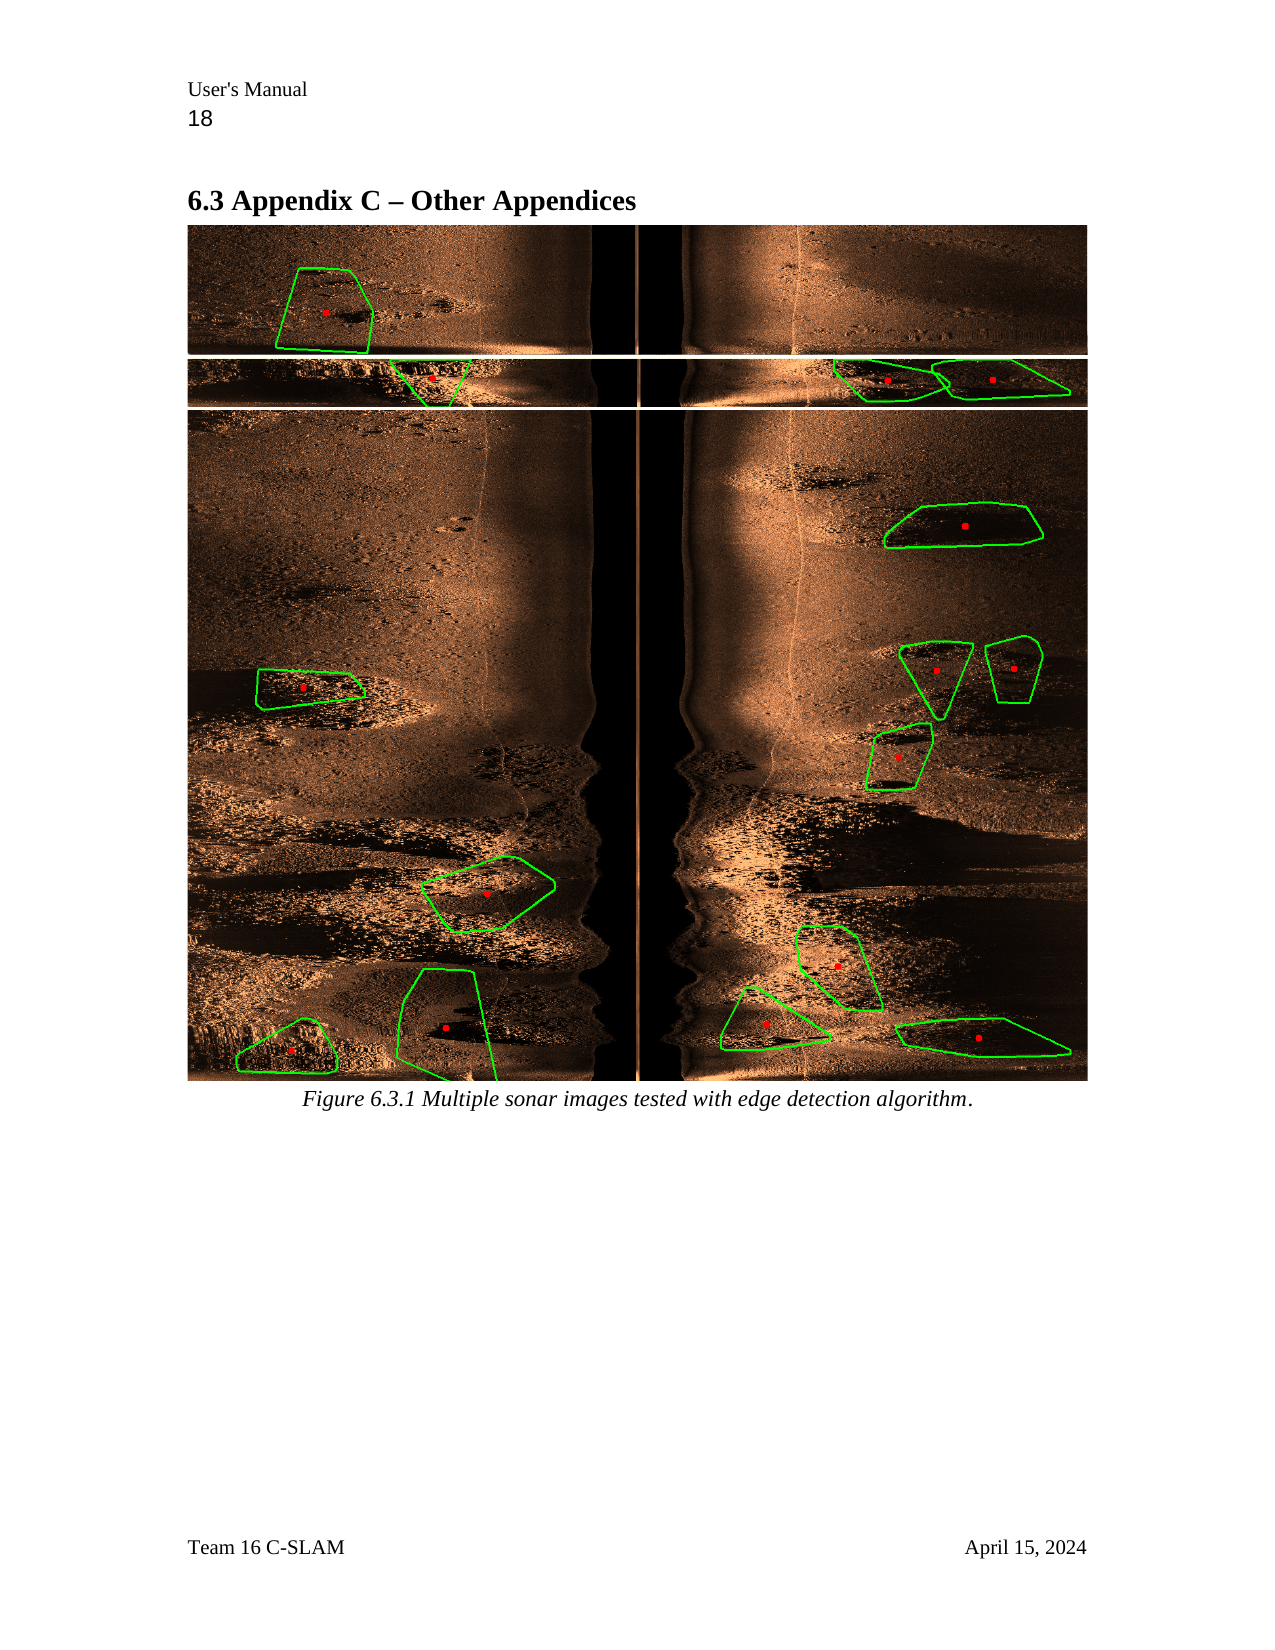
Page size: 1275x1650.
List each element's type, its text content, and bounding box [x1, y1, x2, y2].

text Figure 6.3.1 Multiple sonar images tested with edge detection algorithm. [187, 1085, 1087, 1111]
picture [187, 225, 1088, 355]
picture [187, 358, 1088, 407]
subtitle 6.3 Appendix C – Other Appendices [187, 183, 1087, 217]
picture [187, 410, 1088, 1081]
